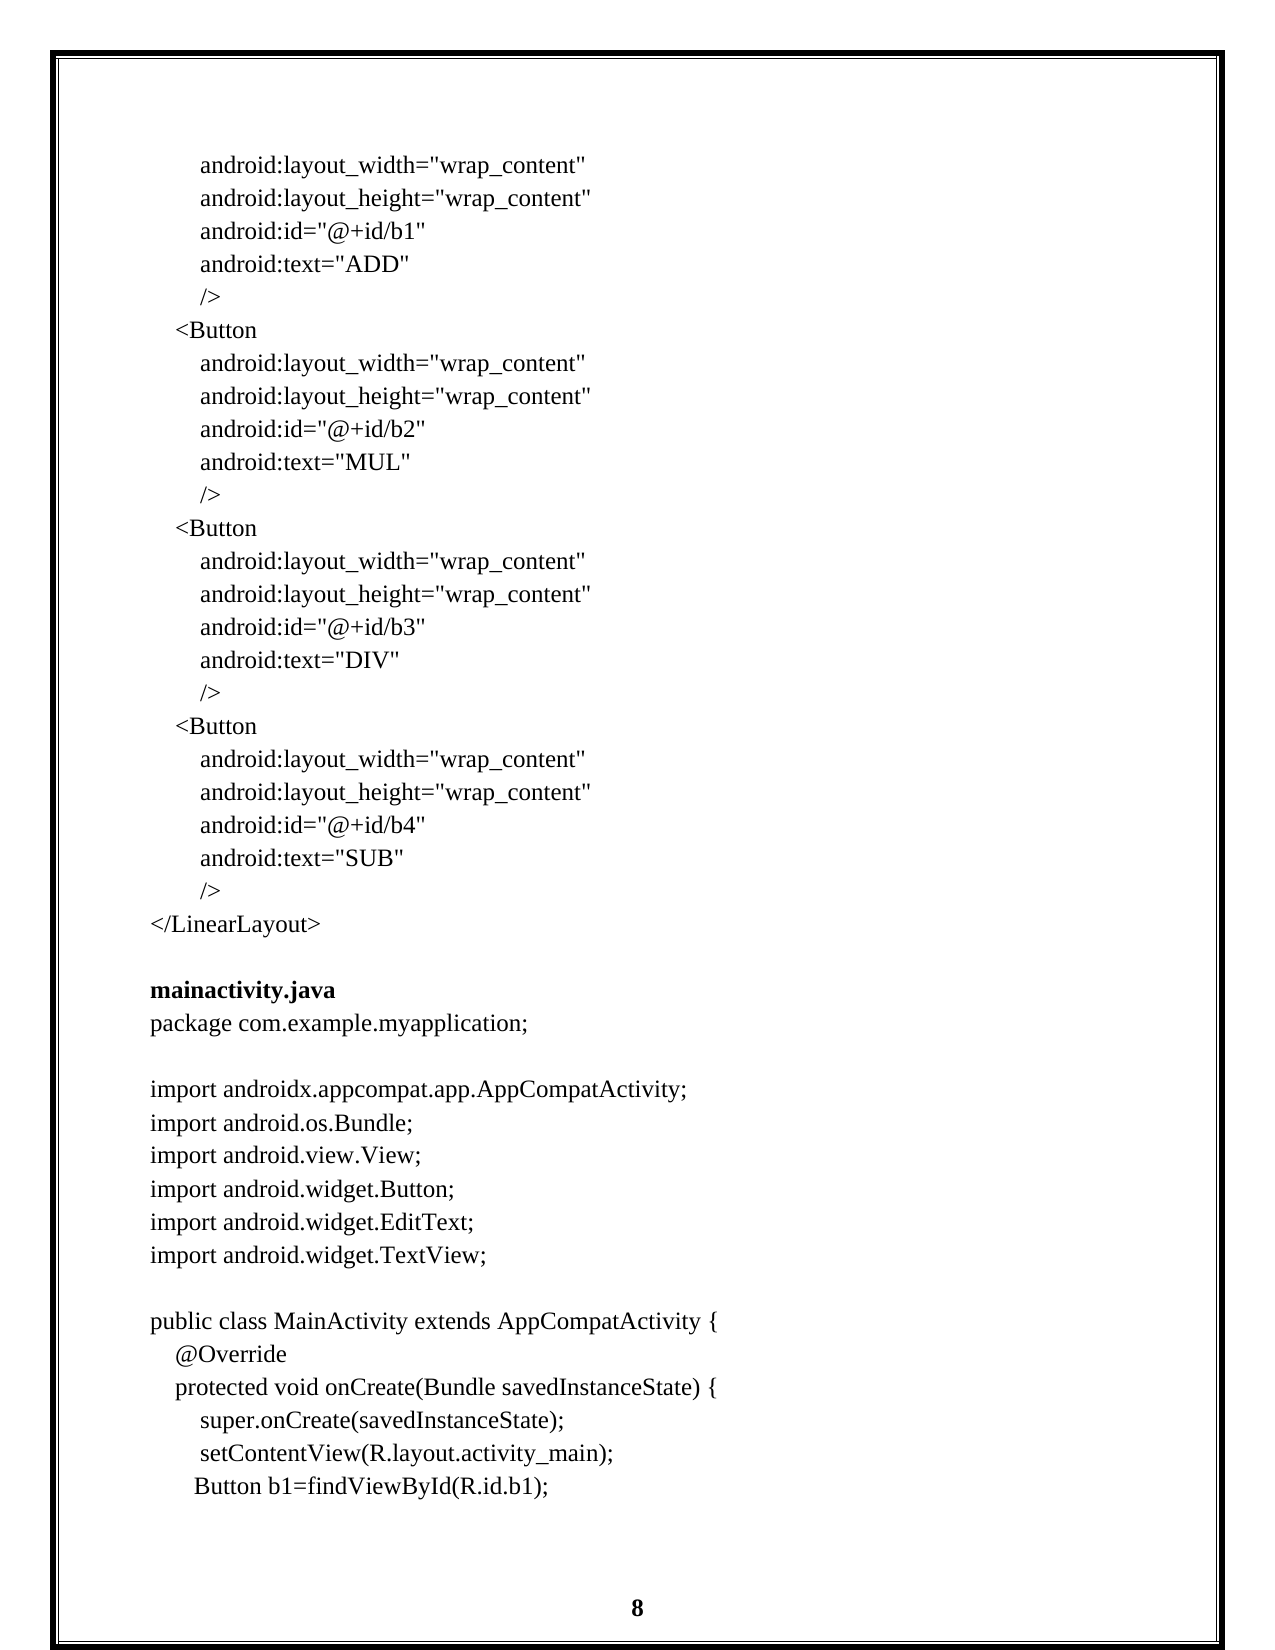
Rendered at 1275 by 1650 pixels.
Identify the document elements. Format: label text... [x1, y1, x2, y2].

text android:id="@+id/b2" [75, 414, 1125, 443]
text import android.widget.TextView; [75, 1240, 1125, 1268]
text import android.widget.Button; [75, 1174, 1125, 1202]
text android:text="ADD" [75, 249, 1125, 278]
text Button b1=findViewById(R.id.b1); [75, 1471, 1125, 1499]
text /> [75, 876, 1125, 905]
text import android.view.View; [75, 1141, 1125, 1169]
text android:id="@+id/b3" [75, 612, 1125, 641]
text <Button [75, 315, 1125, 344]
text <Button [75, 711, 1125, 740]
text import android.widget.EditText; [75, 1207, 1125, 1235]
text import androidx.appcompat.app.AppCompatActivity; [75, 1074, 1125, 1103]
text android:layout_width="wrap_content" [75, 150, 1125, 179]
text import android.os.Bundle; [75, 1108, 1125, 1136]
text /> [75, 282, 1125, 311]
text /> [75, 678, 1125, 707]
text <Button [75, 513, 1125, 542]
text </LinearLayout> [75, 909, 1125, 938]
text android:layout_height="wrap_content" [75, 579, 1125, 608]
text protected void onCreate(Bundle savedInstanceState) { [75, 1372, 1125, 1401]
text android:layout_height="wrap_content" [75, 777, 1125, 806]
text mainactivity.java [75, 976, 1125, 1004]
text android:layout_width="wrap_content" [75, 546, 1125, 575]
text android:text="MUL" [75, 447, 1125, 476]
text android:layout_width="wrap_content" [75, 744, 1125, 773]
text android:id="@+id/b4" [75, 810, 1125, 839]
text android:text="SUB" [75, 843, 1125, 872]
text android:layout_height="wrap_content" [75, 381, 1125, 410]
text android:layout_width="wrap_content" [75, 348, 1125, 377]
text setContentView(R.layout.activity_main); [75, 1438, 1125, 1467]
text android:id="@+id/b1" [75, 216, 1125, 245]
text android:text="DIV" [75, 645, 1125, 674]
text package com.example.myapplication; [75, 1008, 1125, 1037]
text super.onCreate(savedInstanceState); [75, 1405, 1125, 1433]
text @Override [75, 1339, 1125, 1367]
text public class MainActivity extends AppCompatActivity { [75, 1306, 1125, 1334]
text android:layout_height="wrap_content" [75, 183, 1125, 212]
text /> [75, 480, 1125, 509]
